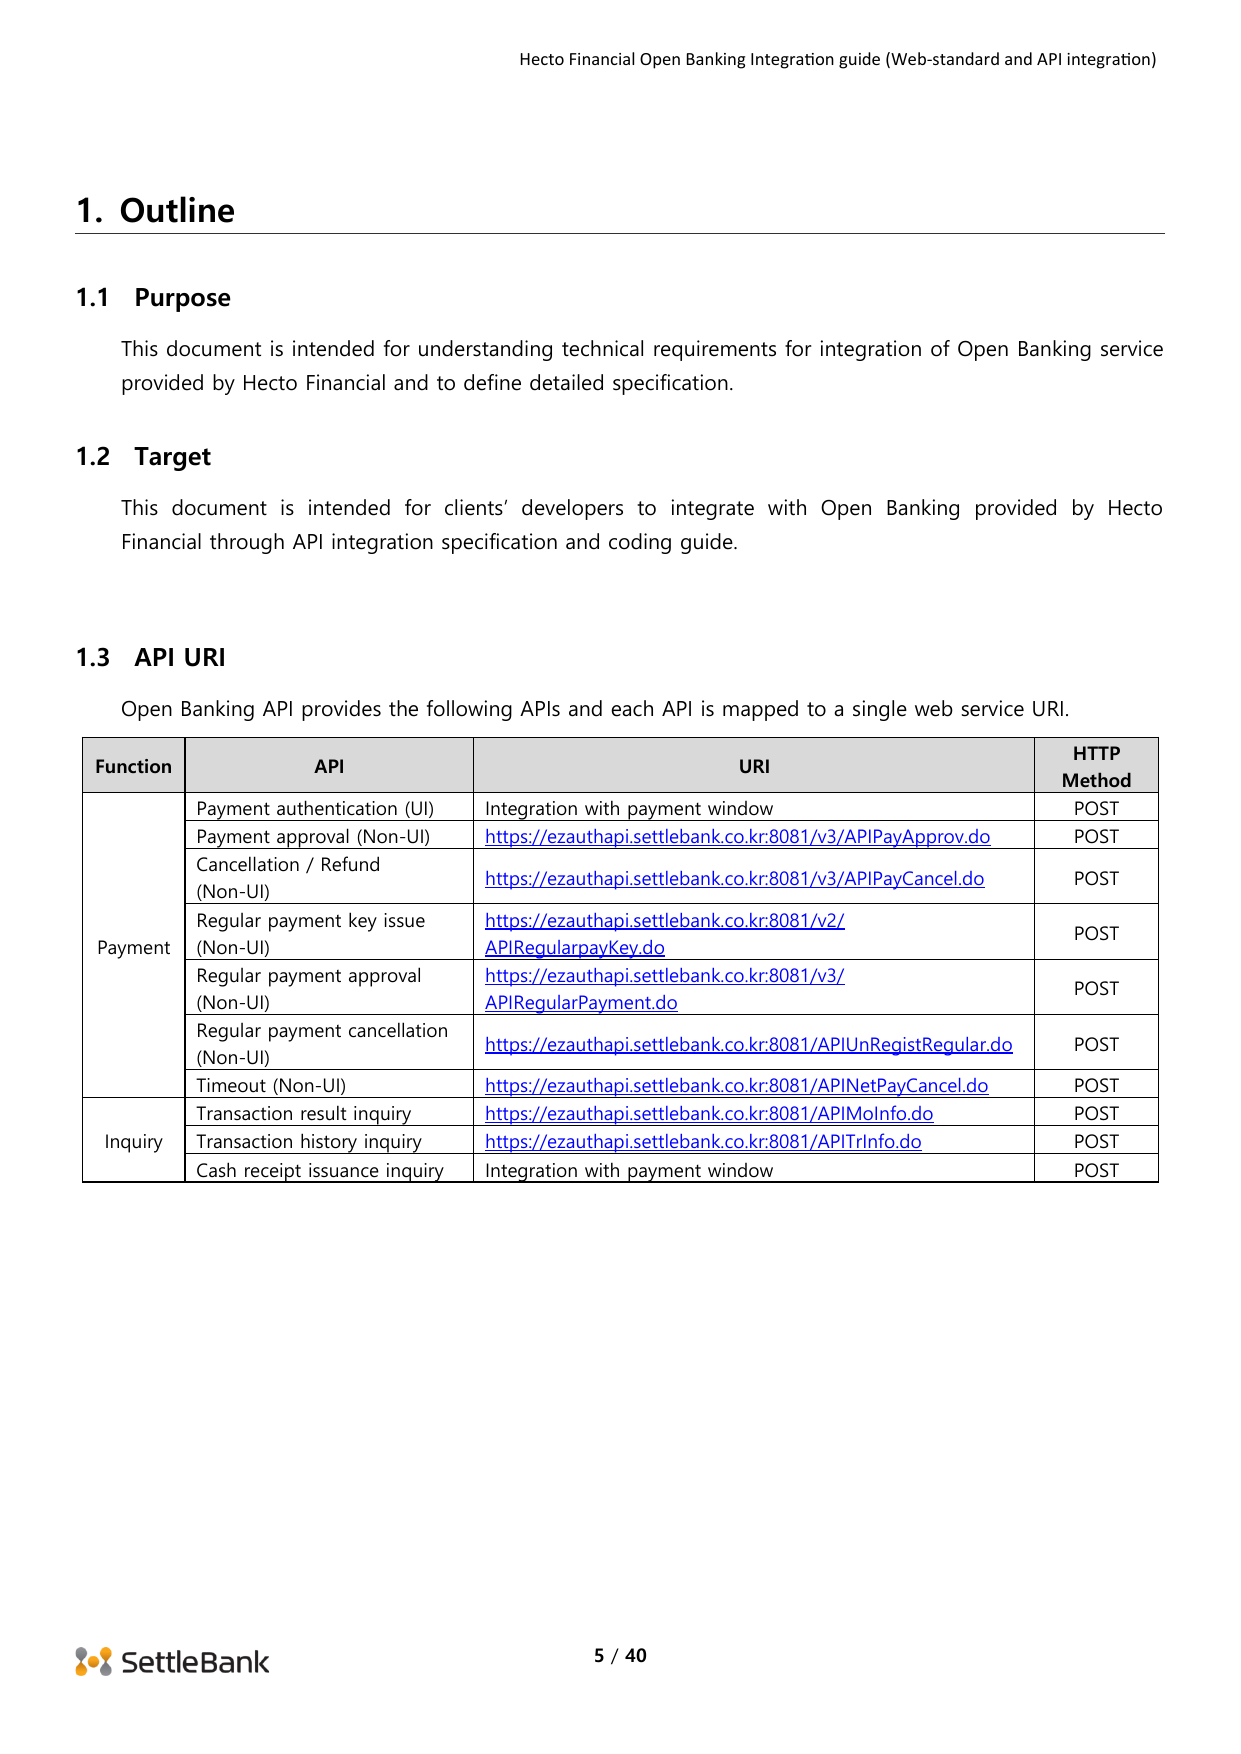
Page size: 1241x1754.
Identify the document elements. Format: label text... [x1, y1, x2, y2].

table_cell POST [1035, 1154, 1158, 1181]
table_cell https://ezauthapi.settlebank.co.kr:8081/APINetPayCancel.do [474, 1070, 1034, 1097]
text Open Banking API provides the following APIs and each API is mapped to a single web service URI. [121, 694, 1165, 721]
table_cell https://ezauthapi.settlebank.co.kr:8081/APITrInfo.do [474, 1126, 1034, 1153]
table_cell POST [1035, 1070, 1158, 1097]
text This document is intended for understanding technical requirements for integration of Open Banking service provided by Hecto Financial and to define detailed specification. [121, 333, 1165, 396]
table_cell Regular payment cancellation (Non-UI) [186, 1015, 473, 1069]
table_cell Transaction result inquiry [186, 1098, 473, 1125]
table_cell Integration with payment window [474, 1154, 1034, 1181]
table_cell Regular payment approval (Non-UI) [186, 960, 473, 1014]
table_cell https://ezauthapi.settlebank.co.kr:8081/APIMoInfo.do [474, 1098, 1034, 1125]
table_cell https://ezauthapi.settlebank.co.kr:8081/v3/APIPayCancel.do [474, 849, 1034, 903]
table_header API [186, 738, 473, 792]
subtitle Outline [75, 186, 1165, 233]
table_cell POST [1035, 960, 1158, 1014]
table_cell POST [1035, 793, 1158, 820]
table_header Function [83, 738, 184, 792]
subtitle Target [75, 438, 1165, 471]
table_cell https://ezauthapi.settlebank.co.kr:8081/v2/APIRegularpayKey.do [474, 904, 1034, 958]
table_cell https://ezauthapi.settlebank.co.kr:8081/APIUnRegistRegular.do [474, 1015, 1034, 1069]
table_cell Timeout (Non-UI) [186, 1070, 473, 1097]
table_cell POST [1035, 1015, 1158, 1069]
table_cell Integration with payment window [474, 793, 1034, 820]
table_cell POST [1035, 849, 1158, 903]
table_cell Payment [83, 793, 184, 1097]
table_cell Payment approval (Non-UI) [186, 821, 473, 848]
text This document is intended for clients’ developers to integrate with Open Banking provided by Hecto Financial through API integration specification and coding guide. [121, 492, 1165, 554]
table_cell Payment authentication (UI) [186, 793, 473, 820]
table_header HTTP Method [1035, 738, 1158, 792]
table_cell Cash receipt issuance inquiry [186, 1154, 473, 1181]
table_cell POST [1035, 1126, 1158, 1153]
table_cell Inquiry [83, 1098, 184, 1181]
table_cell https://ezauthapi.settlebank.co.kr:8081/v3/APIPayApprov.do [474, 821, 1034, 848]
subtitle Purpose [75, 279, 1165, 313]
table_cell Transaction history inquiry [186, 1126, 473, 1153]
table_header URI [474, 738, 1034, 792]
table_cell Cancellation / Refund (Non-UI) [186, 849, 473, 903]
picture [75, 1647, 270, 1676]
table_cell https://ezauthapi.settlebank.co.kr:8081/v3/APIRegularPayment.do [474, 960, 1034, 1014]
table_cell POST [1035, 821, 1158, 848]
table_cell Regular payment key issue (Non-UI) [186, 904, 473, 958]
table_cell POST [1035, 904, 1158, 958]
subtitle API URI [75, 640, 1165, 673]
table_cell POST [1035, 1098, 1158, 1125]
